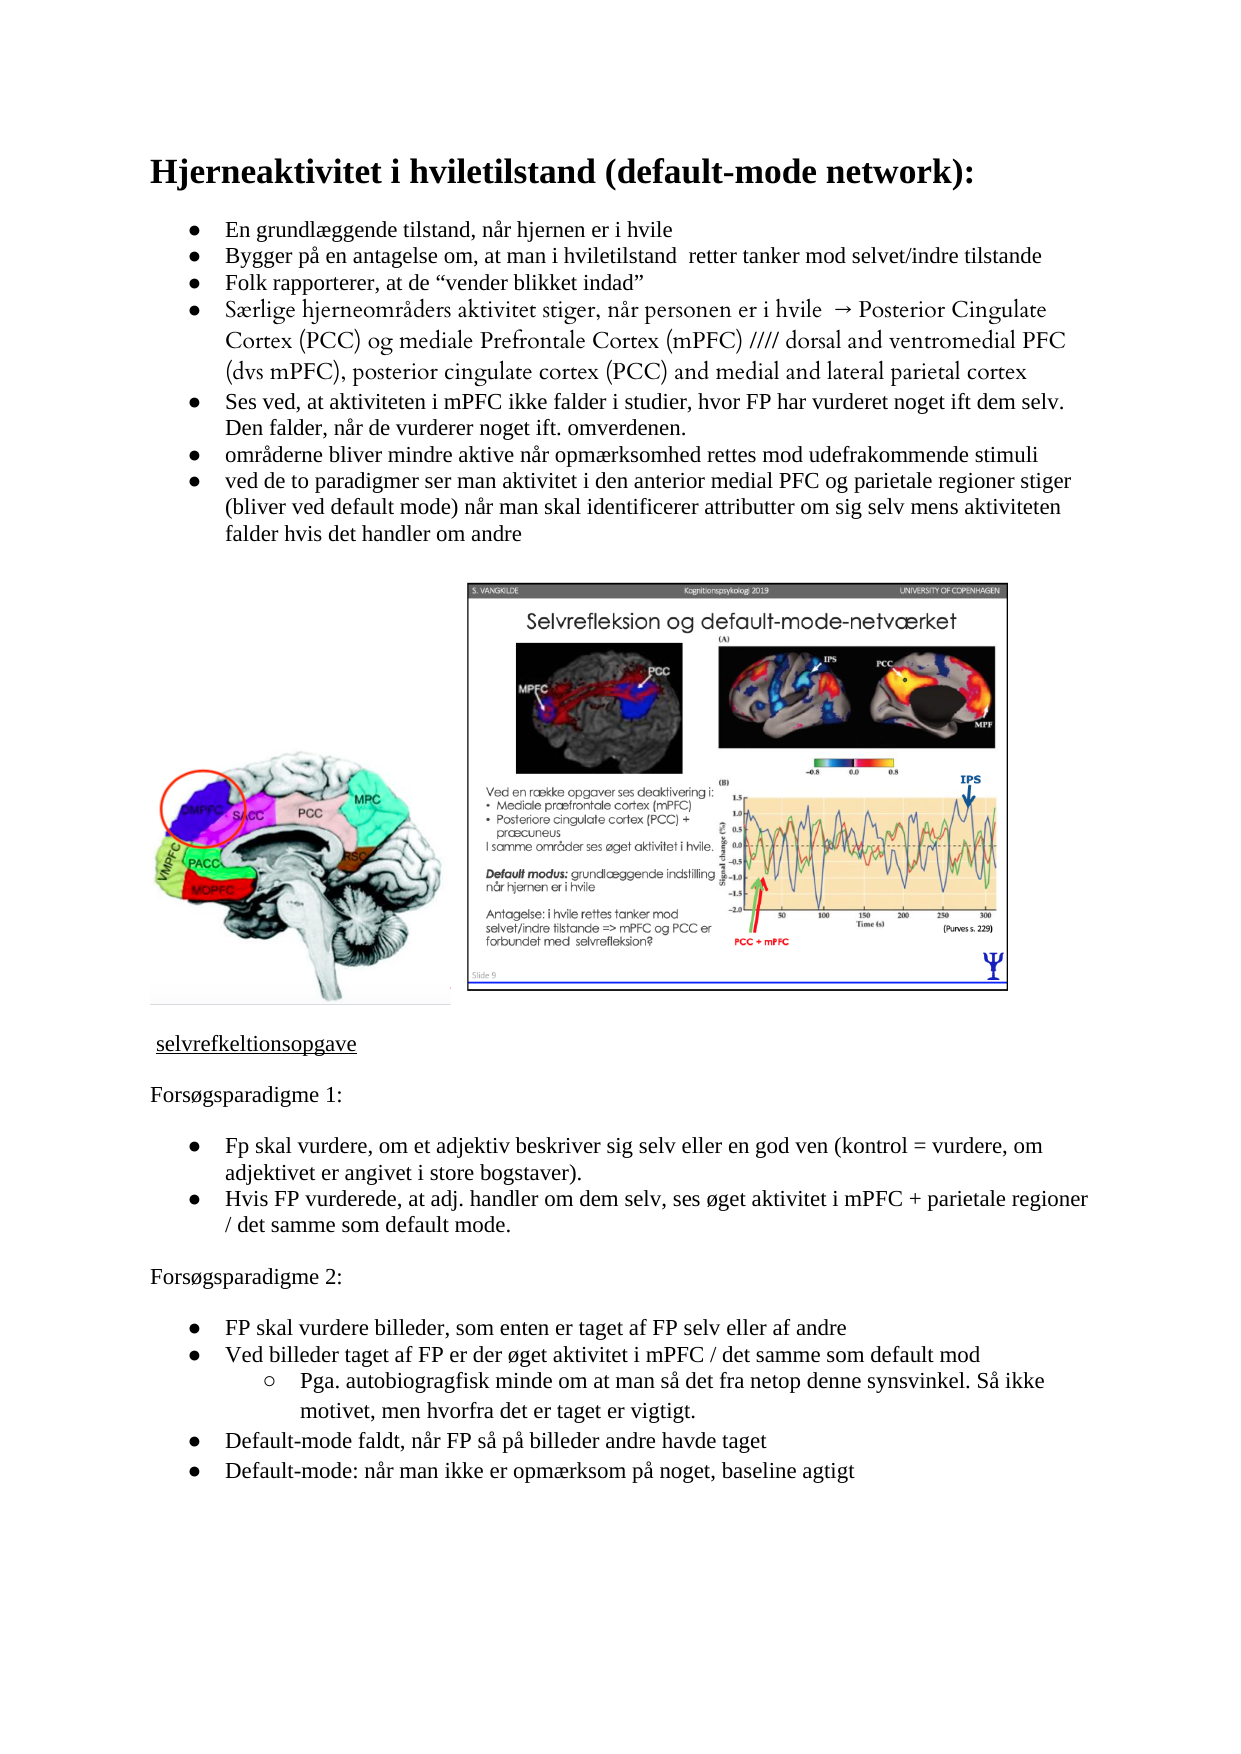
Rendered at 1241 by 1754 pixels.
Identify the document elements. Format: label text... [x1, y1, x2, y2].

list Default-mode: når man ikke er opmærksom på noget, baseline agtigt [187, 1458, 1090, 1484]
list ved de to paradigmer ser man aktivitet i den anterior medial PFC og parietale regioner stiger (bliver ved default mode) når man skal identificerer attributter om sig selv mens aktiviteten falder hvis det handler om andre [187, 467, 1090, 546]
list Hvis FP vurderede, at adj. handler om dem selv, ses øget aktivitet i mPFC + parietale regioner / det samme som default mode. [187, 1185, 1090, 1238]
list En grundlæggende tilstand, når hjernen er i hvile [187, 216, 1090, 242]
list Ses ved, at aktiviteten i mPFC ikke falder i studier, hvor FP har vurderet noget ift dem selv. Den falder, når de vurderer noget ift. omverdenen. [187, 388, 1090, 441]
list Pga. autobiogragfisk minde om at man så det fra netop denne synsvinkel. Så ikke motivet, men hvorfra det er taget er vigtigt. [262, 1367, 1090, 1423]
list FP skal vurdere billeder, som enten er taget af FP selv eller af andre [187, 1314, 1090, 1341]
subtitle Hjerneaktivitet i hviletilstand (default-mode network): [150, 150, 1090, 191]
list Default-mode faldt, når FP så på billeder andre havde taget [187, 1427, 1090, 1454]
list Bygger på en antagelse om, at man i hviletilstand retter tanker mod selvet/indre tilstande [187, 242, 1090, 268]
list områderne bliver mindre aktive når opmærksomhed rettes mod udefrakommende stimuli [187, 441, 1090, 467]
text Forsøgsparadigme 2: [150, 1263, 1090, 1289]
text Forsøgsparadigme 1: [150, 1081, 1090, 1107]
text selvrefkeltionsopgave [150, 1030, 1090, 1056]
picture [150, 571, 1025, 1005]
list Fp skal vurdere, om et adjektiv beskriver sig selv eller en god ven (kontrol = vurdere, om adjektivet er angivet i store bogstaver). [187, 1132, 1090, 1185]
list Folk rapporterer, at de “vender blikket indad” [187, 268, 1090, 295]
list Særlige hjerneområders aktivitet stiger, når personen er i hvile → Posterior Cingulate Cortex (PCC) og mediale Prefrontale Cortex (mPFC) //// dorsal and ventromedial PFC (dvs mPFC), posterior cingulate cortex (PCC) and medial and lateral parietal cortex [187, 295, 1090, 388]
list Ved billeder taget af FP er der øget aktivitet i mPFC / det samme som default mod [187, 1341, 1090, 1367]
